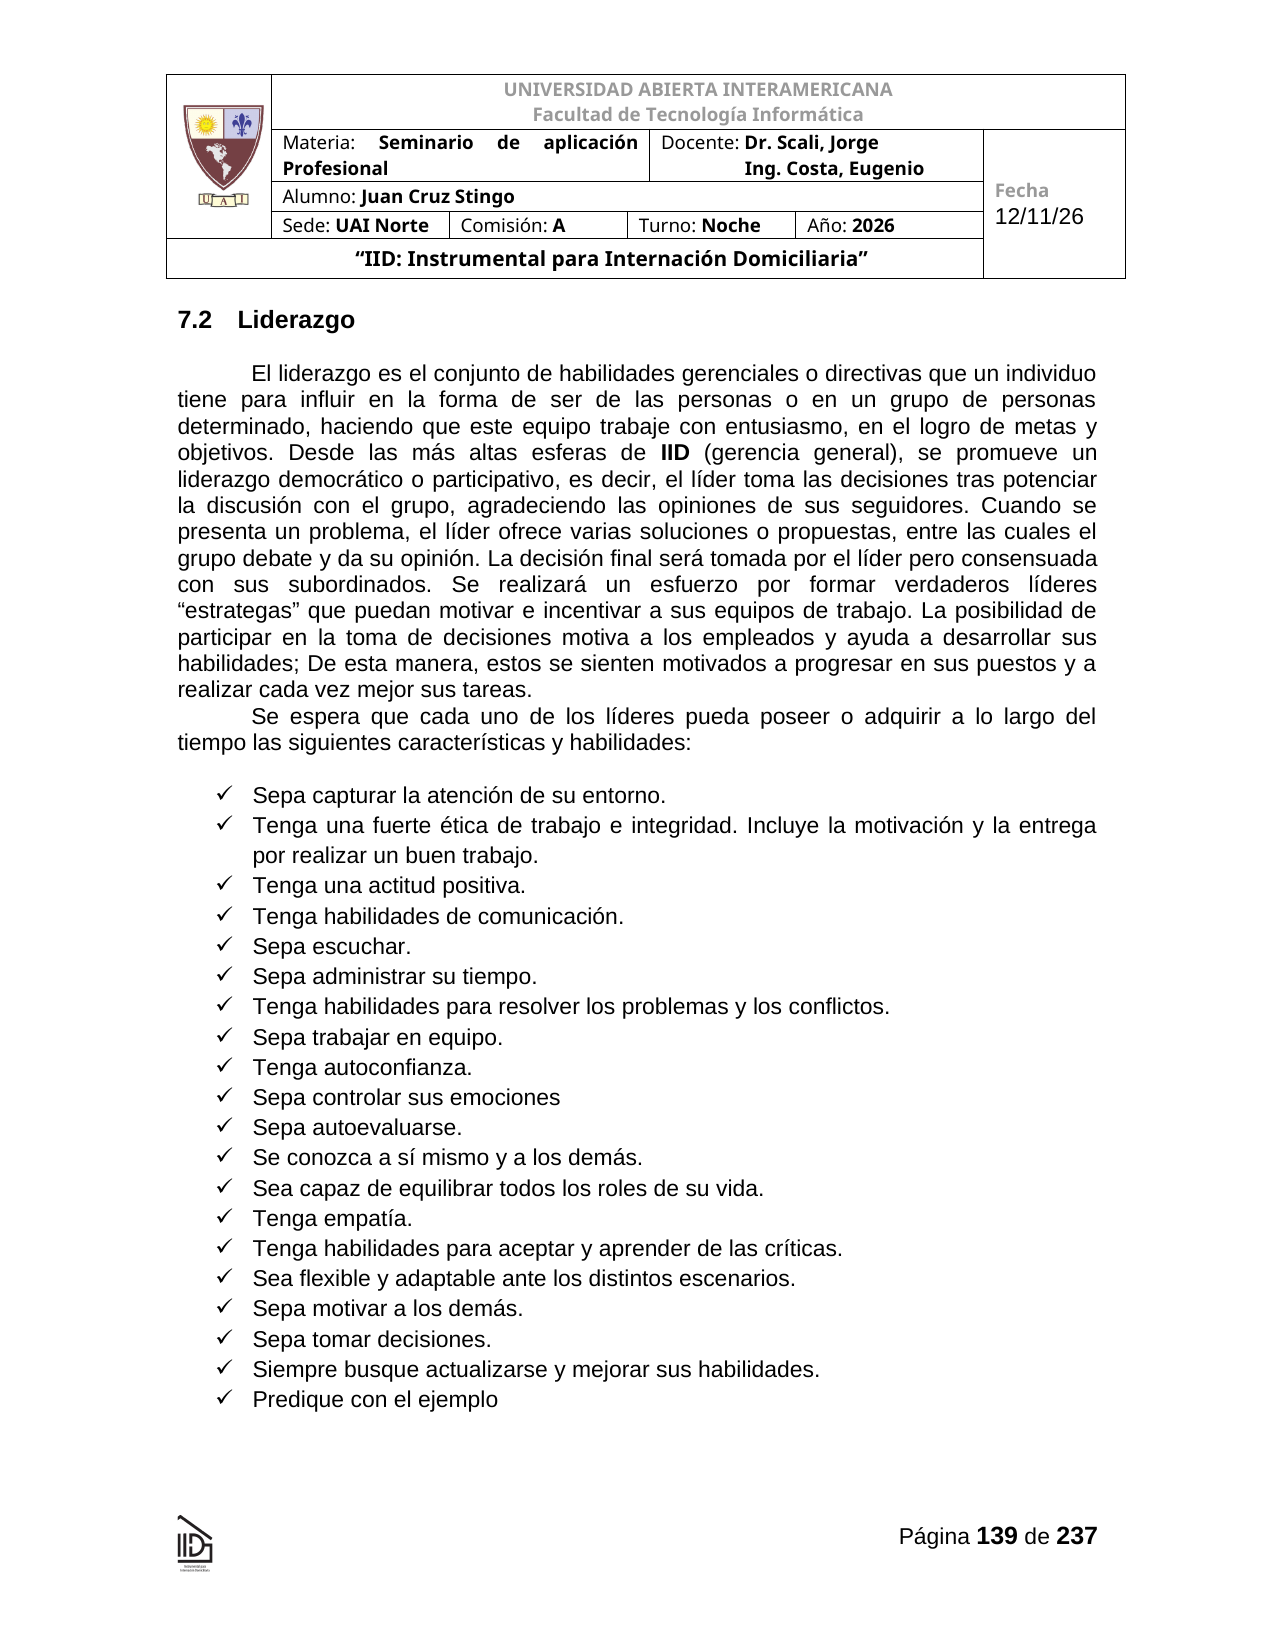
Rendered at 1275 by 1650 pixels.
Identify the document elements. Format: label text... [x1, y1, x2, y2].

list Sepa trabajar en equipo. [215, 1023, 1098, 1050]
list Tenga autoconfianza. [215, 1054, 1098, 1080]
list Tenga una actitud positiva. [215, 872, 1098, 899]
text Se espera que cada uno de los líderes pueda poseer o adquirir a lo largo del tiempo las siguientes características y habilidades: [177, 703, 1098, 755]
list Sepa administrar su tiempo. [215, 963, 1098, 989]
list Sepa controlar sus emociones [215, 1084, 1098, 1110]
list Sepa autoevaluarse. [215, 1114, 1098, 1140]
subtitle Liderazgo [177, 305, 1098, 334]
list Sepa escuchar. [215, 933, 1098, 959]
list Sepa capturar la atención de su entorno. [215, 782, 1098, 808]
list Sepa motivar a los demás. [215, 1295, 1098, 1322]
picture [272, 97, 283, 129]
list Tenga habilidades para resolver los problemas y los conflictos. [215, 993, 1098, 1019]
list Tenga habilidades de comunicación. [215, 903, 1098, 929]
list Tenga habilidades para aceptar y aprender de las críticas. [215, 1235, 1098, 1261]
list Tenga una fuerte ética de trabajo e integridad. Incluye la motivación y la entrega por realizar un buen trabajo. [215, 812, 1098, 868]
picture [272, 130, 283, 181]
list Sea flexible y adaptable ante los distintos escenarios. [215, 1265, 1098, 1291]
picture [165, 1508, 225, 1585]
list Tenga empatía. [215, 1205, 1098, 1231]
text El liderazgo es el conjunto de habilidades gerenciales o directivas que un individuo tiene para influir en la forma de ser de las personas o en un grupo de personas determinado, haciendo que este equipo trabaje con entusiasmo, en el logro de metas y objetivos. Desde las más altas esferas de IID (gerencia general), se promueve un liderazgo democrático o participativo, es decir, el líder toma las decisiones tras potenciar la discusión con el grupo, agradeciendo las opiniones de sus seguidores. Cuando se presenta un problema, el líder ofrece varias soluciones o propuestas, entre las cuales el grupo debate y da su opinión. La decisión final será tomada por el líder pero consensuada con sus subordinados. Se realizará un esfuerzo por formar verdaderos líderes “estrategas” que puedan motivar e incentivar a sus equipos de trabajo. La posibilidad de participar en la toma de decisiones motiva a los empleados y ayuda a desarrollar sus habilidades; De esta manera, estos se sienten motivados a progresar en sus puestos y a realizar cada vez mejor sus tareas. [177, 360, 1098, 703]
list Se conozca a sí mismo y a los demás. [215, 1144, 1098, 1171]
list Siempre busque actualizarse y mejorar sus habilidades. [215, 1356, 1098, 1382]
picture [167, 97, 271, 211]
list Predique con el ejemplo [215, 1386, 1098, 1412]
list Sea capaz de equilibrar todos los roles de su vida. [215, 1174, 1098, 1201]
list Sepa tomar decisiones. [215, 1326, 1098, 1352]
picture [272, 182, 283, 211]
